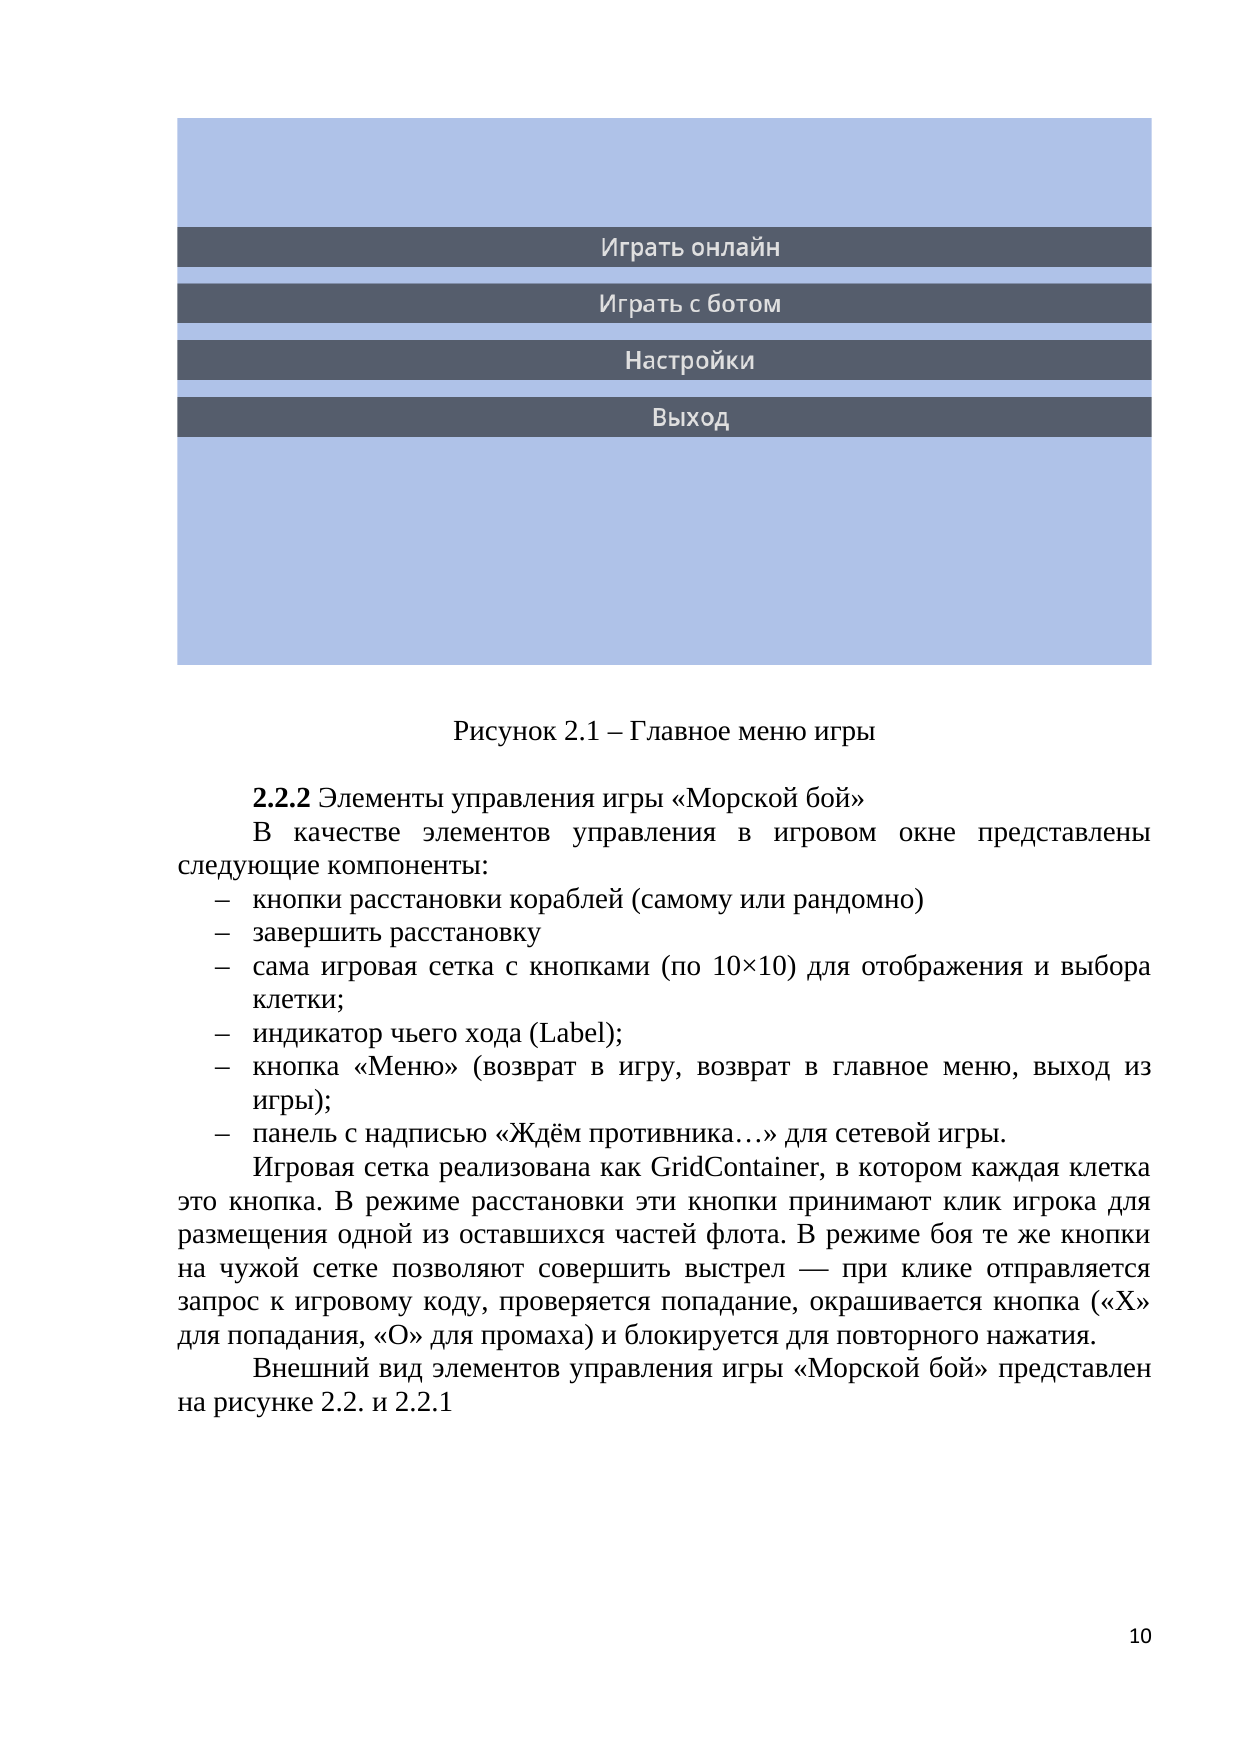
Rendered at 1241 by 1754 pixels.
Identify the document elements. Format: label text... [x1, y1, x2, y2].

list кнопка «Меню» (возврат в игру, возврат в главное меню, выход из игры); [215, 1048, 1152, 1116]
text Внешний вид элементов управления игры «Морской бой» представлен на рисунке 2.2. и 2.2.1 [177, 1350, 1152, 1417]
list сама игровая сетка с кнопками (по 10×10) для отображения и выбора клетки; [215, 948, 1152, 1015]
list кнопки расстановки кораблей (cамому или рандомно) [215, 881, 1152, 914]
list панель с надписью «Ждём противника…» для сетевой игры. [215, 1116, 1152, 1149]
list индикатор чьего хода (Label); [215, 1015, 1152, 1048]
picture [177, 118, 1152, 665]
text 2.2.2 Элементы управления игры «Морской бой» [177, 780, 1152, 814]
text В качестве элементов управления в игровом окне представлены следующие компоненты: [177, 814, 1152, 881]
list завершить расстановку [215, 914, 1152, 948]
text Игровая сетка реализована как GridContainer, в котором каждая клетка это кнопка. В режиме расстановки эти кнопки принимают клик игрока для размещения одной из оставшихся частей флота. В режиме боя те же кнопки на чужой сетке позволяют совершить выстрел — при клике отправляется запрос к игровому коду, проверяется попадание, окрашивается кнопка («X» для попадания, «O» для промаха) и блокируется для повторного нажатия. [177, 1149, 1152, 1350]
text Рисунок 2.1 – Главное меню игры [177, 713, 1152, 747]
